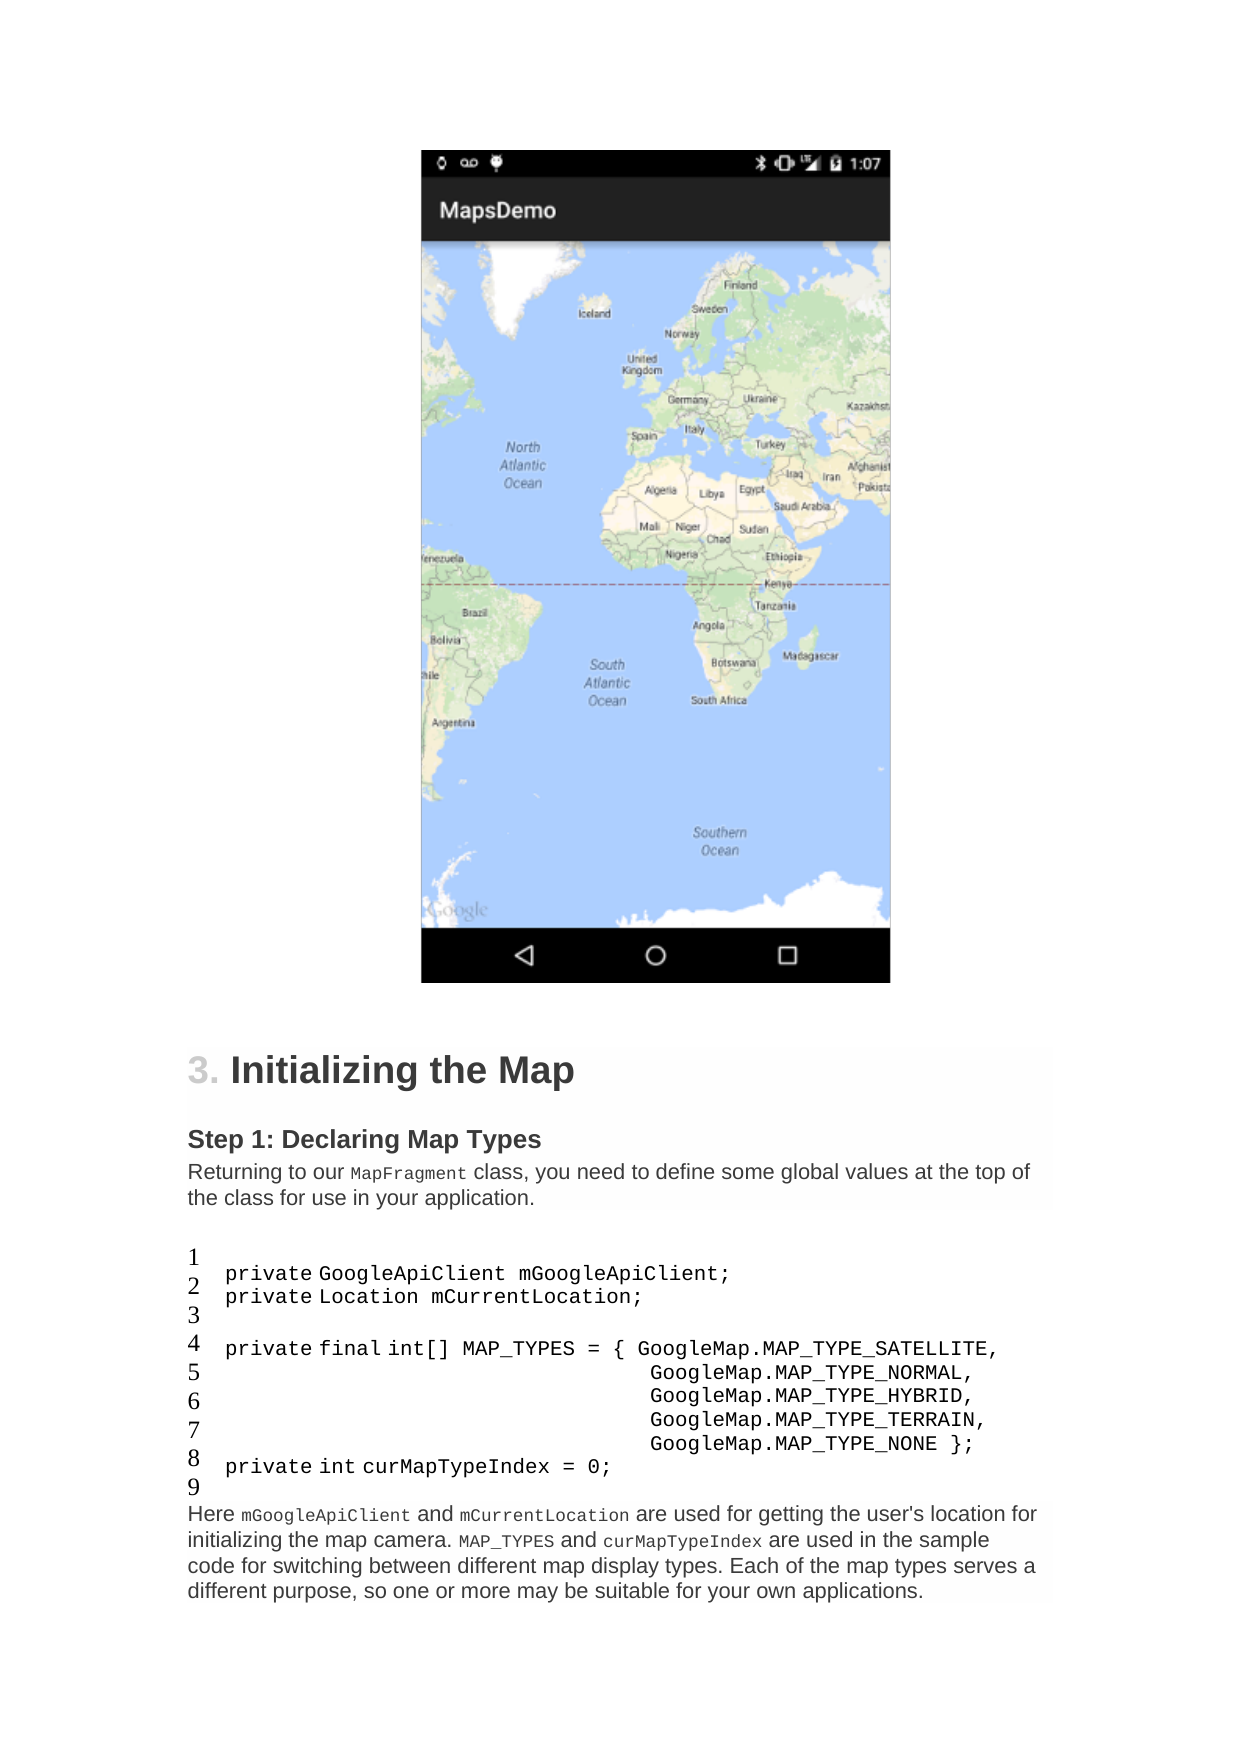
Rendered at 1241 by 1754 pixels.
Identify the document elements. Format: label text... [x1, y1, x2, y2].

picture [187, 150, 1125, 983]
text 3. Initializing the Map [187, 1047, 1053, 1092]
text Here mGoogleApiClient and mCurrentLocation are used for getting the user's location for initializing the map camera. MAP_TYPES and curMapTypeIndex are used in the sample code for switching between different map display types. Each of the map types serves a different purpose, so one or more may be suitable for your own applications. [187, 1501, 1053, 1603]
table_header private GoogleApiClient mGoogleApiClient; private Location mCurrentLocation; private final int[] MAP_TYPES = { GoogleMap.MAP_TYPE_SATELLITE, GoogleMap.MAP_TYPE_NORMAL, GoogleMap.MAP_TYPE_HYBRID, GoogleMap.MAP_TYPE_TERRAIN, GoogleMap.MAP_TYPE_NONE }; private int curMapTypeIndex = 0; [225, 1242, 1240, 1501]
text Step 1: Declaring Map Types [187, 1124, 1053, 1154]
text Returning to our MapFragment class, you need to define some global values at the top of the class for use in your application. [187, 1159, 1053, 1210]
table_header 1 2 3 4 5 6 7 8 9 [188, 1242, 225, 1501]
